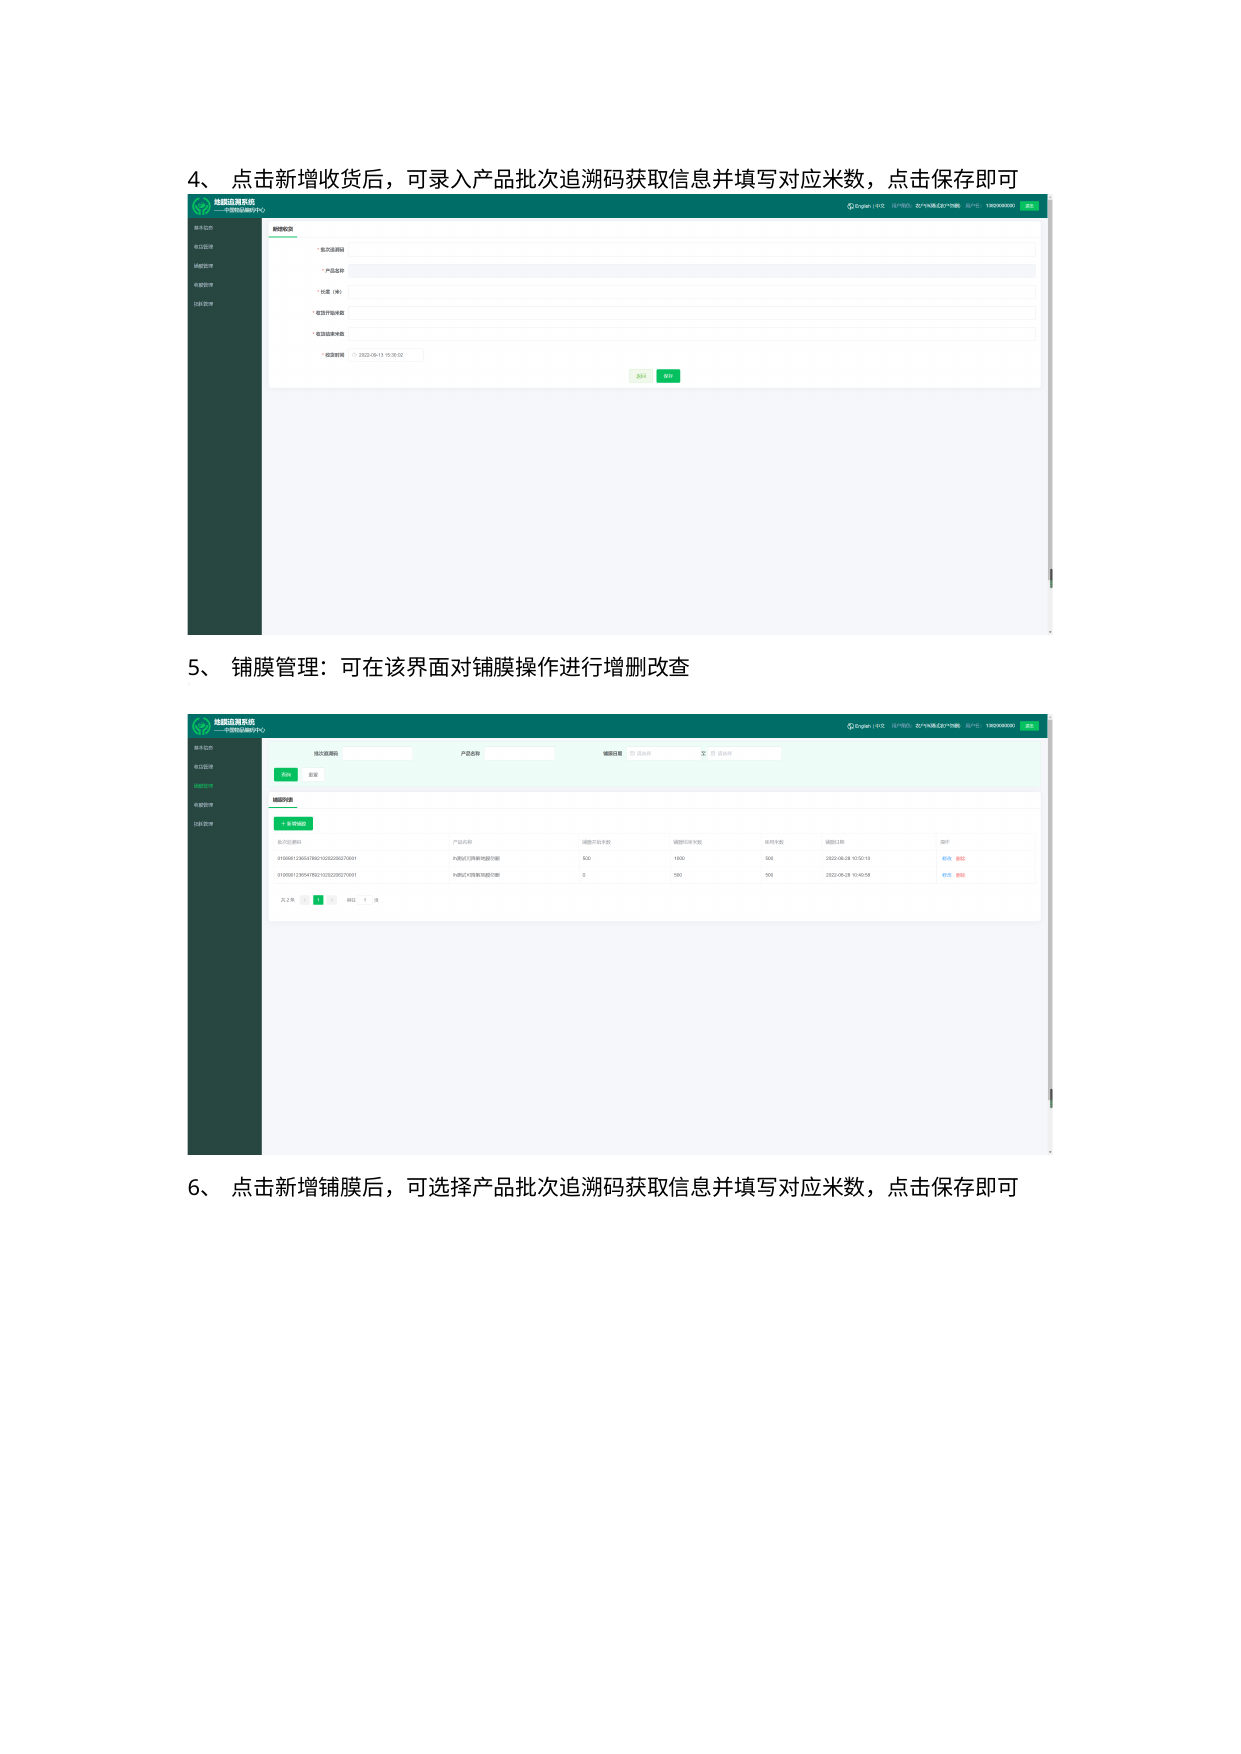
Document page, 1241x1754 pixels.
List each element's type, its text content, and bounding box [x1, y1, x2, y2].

picture [187, 194, 1053, 635]
picture [187, 714, 1053, 1155]
list 铺膜管理：可在该界面对铺膜操作进行增删改查 [187, 649, 1053, 682]
list 点击新增收货后，可录入产品批次追溯码获取信息并填写对应米数，点击保存即可 [187, 162, 1053, 194]
list 点击新增铺膜后，可选择产品批次追溯码获取信息并填写对应米数，点击保存即可 [187, 1169, 1053, 1202]
